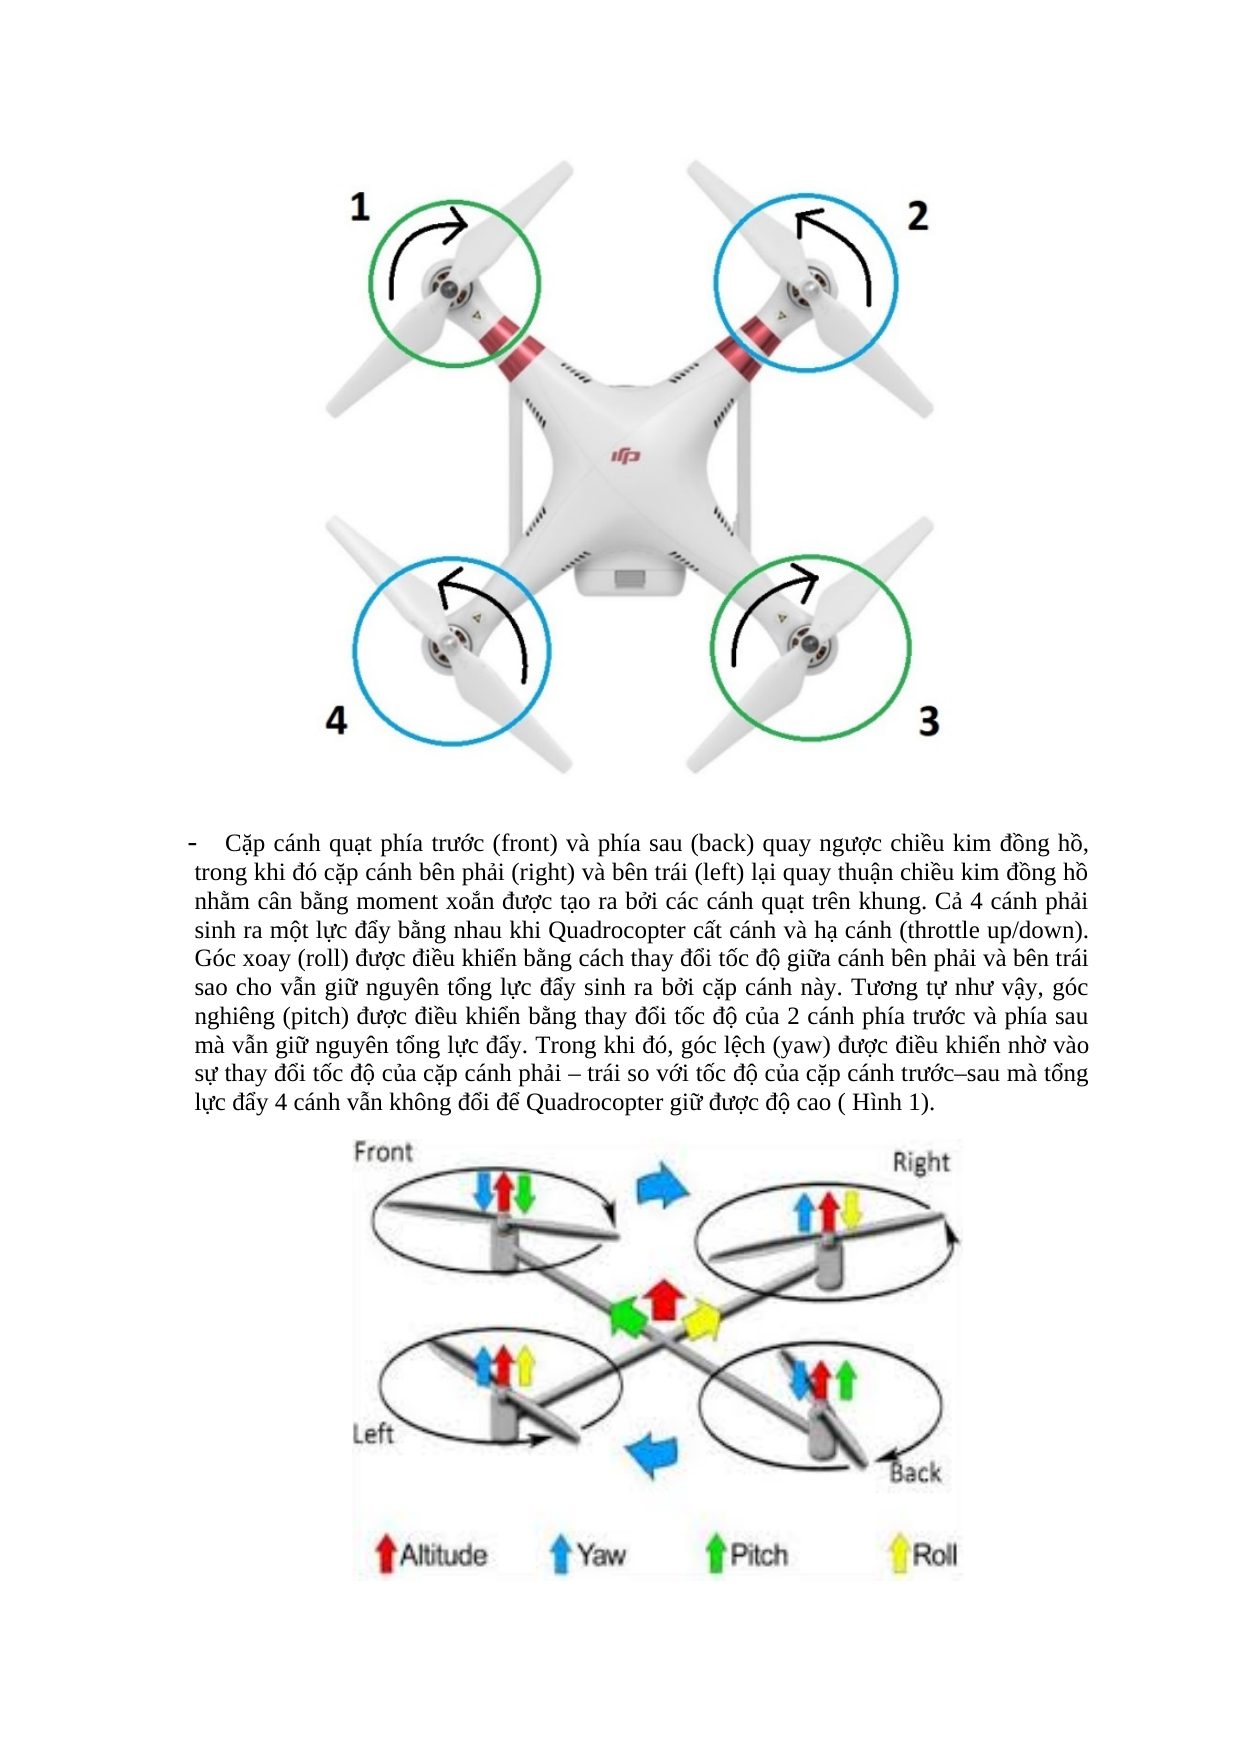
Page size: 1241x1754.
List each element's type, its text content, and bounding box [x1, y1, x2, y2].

list Cặp cánh quạt phía trước (front) và phía sau (back) quay ngược chiều kim đồng hồ, trong khi đó cặp cánh bên phải (right) và bên trái (left) lại quay thuận chiều kim đồng hồ nhằm cân bằng moment xoắn được tạo ra bởi các cánh quạt trên khung. Cả 4 cánh phải sinh ra một lực đẩy bằng nhau khi Quadrocopter cất cánh và hạ cánh (throttle up/down). Góc xoay (roll) được điều khiển bằng cách thay đổi tốc độ giữa cánh bên phải và bên trái sao cho vẫn giữ nguyên tổng lực đẩy sinh ra bởi cặp cánh này. Tương tự như vậy, góc nghiêng (pitch) được điều khiển bằng thay đổi tốc độ của 2 cánh phía trước và phía sau mà vẫn giữ nguyên tổng lực đẩy. Trong khi đó, góc lệch (yaw) được điều khiển nhờ vào sự thay đổi tốc độ của cặp cánh phải – trái so với tốc độ của cặp cánh trước–sau mà tổng lực đẩy 4 cánh vẫn không đổi để Quadrocopter giữ được độ cao ( Hình 1). [187, 824, 1090, 1116]
picture [352, 1139, 964, 1581]
picture [300, 150, 967, 801]
